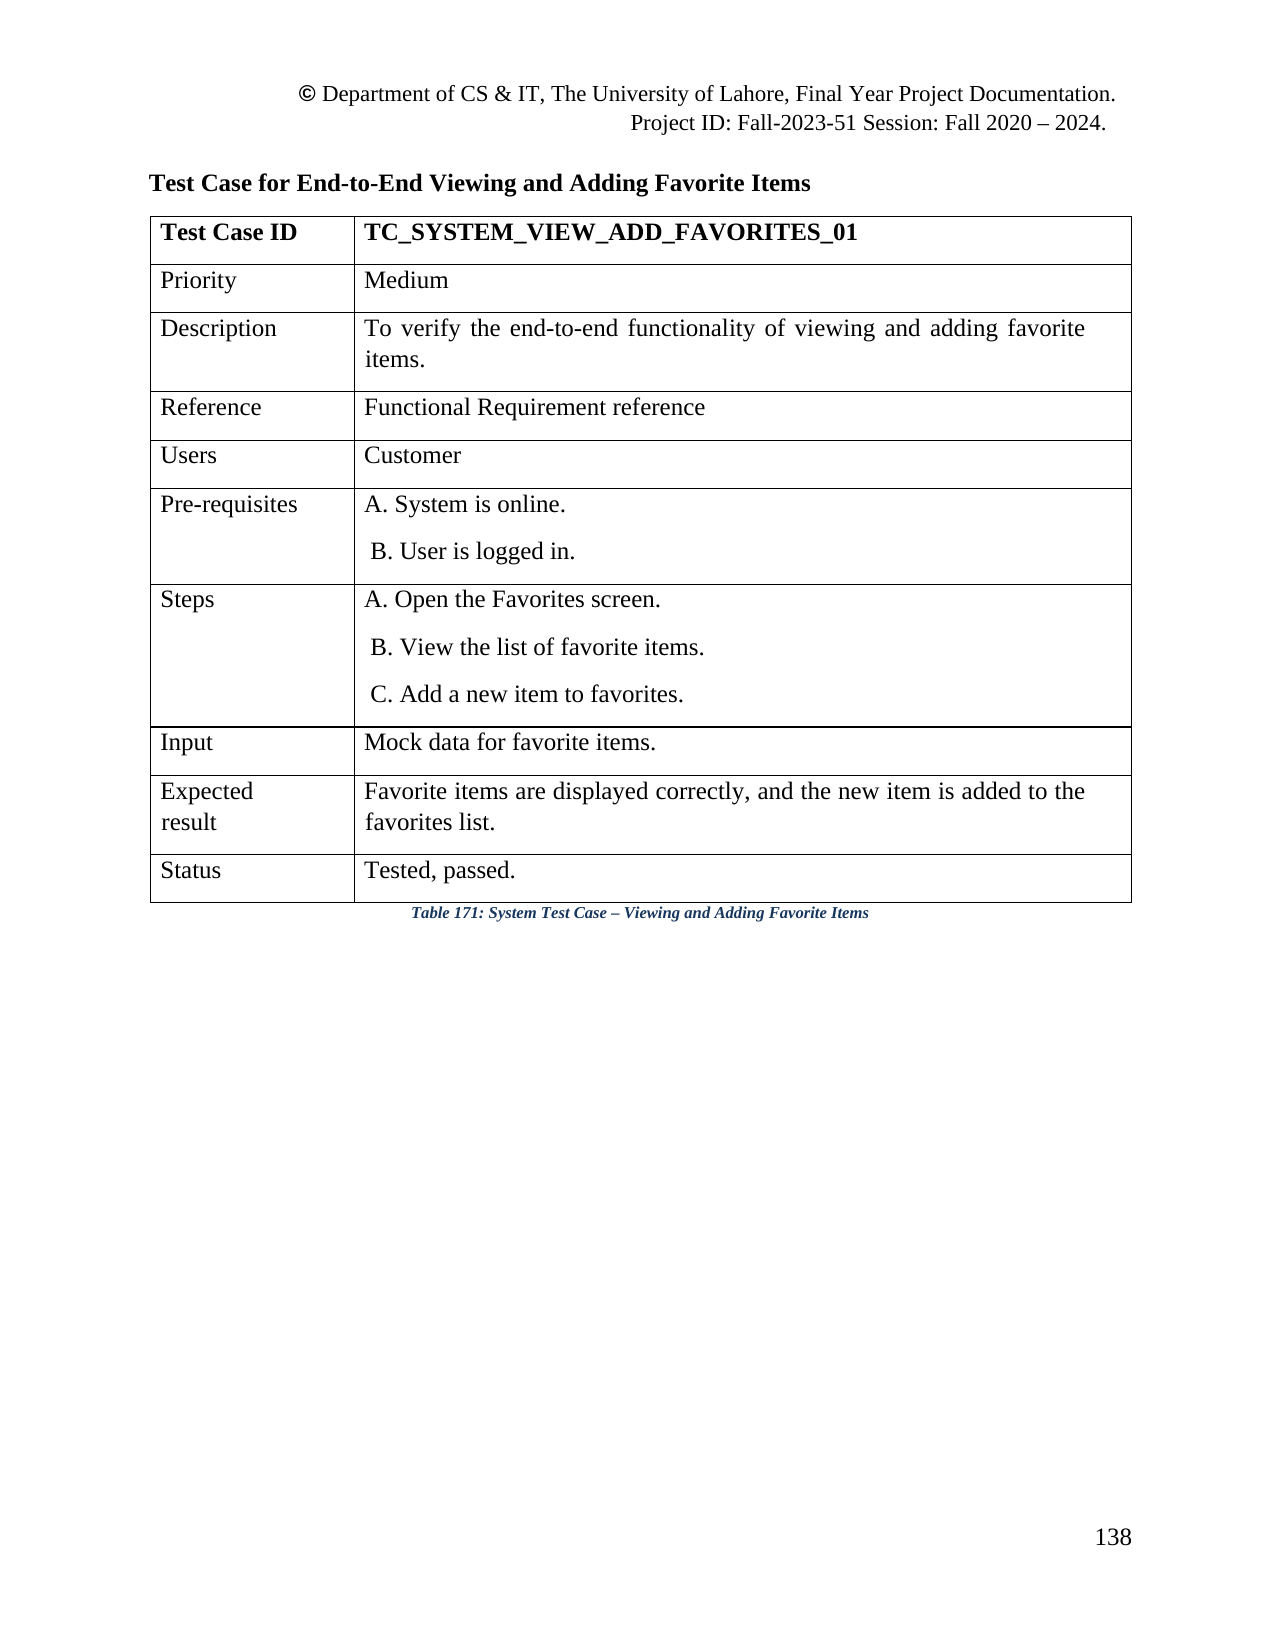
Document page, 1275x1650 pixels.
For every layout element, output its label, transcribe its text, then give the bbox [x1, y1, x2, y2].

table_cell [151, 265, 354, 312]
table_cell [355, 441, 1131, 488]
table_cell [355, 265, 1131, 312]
subtitle Table 171: System Test Case – Viewing and Adding Favorite Items [150, 903, 1132, 922]
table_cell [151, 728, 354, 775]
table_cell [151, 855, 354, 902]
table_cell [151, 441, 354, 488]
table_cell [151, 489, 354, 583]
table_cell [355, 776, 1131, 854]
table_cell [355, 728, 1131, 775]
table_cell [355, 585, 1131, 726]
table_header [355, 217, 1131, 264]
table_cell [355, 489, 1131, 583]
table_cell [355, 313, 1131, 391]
text Test Case for End-to-End Viewing and Adding Favorite Items [148, 168, 1098, 197]
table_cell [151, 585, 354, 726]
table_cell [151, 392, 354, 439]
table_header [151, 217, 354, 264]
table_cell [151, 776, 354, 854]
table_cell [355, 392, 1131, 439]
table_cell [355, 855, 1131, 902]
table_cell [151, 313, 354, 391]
